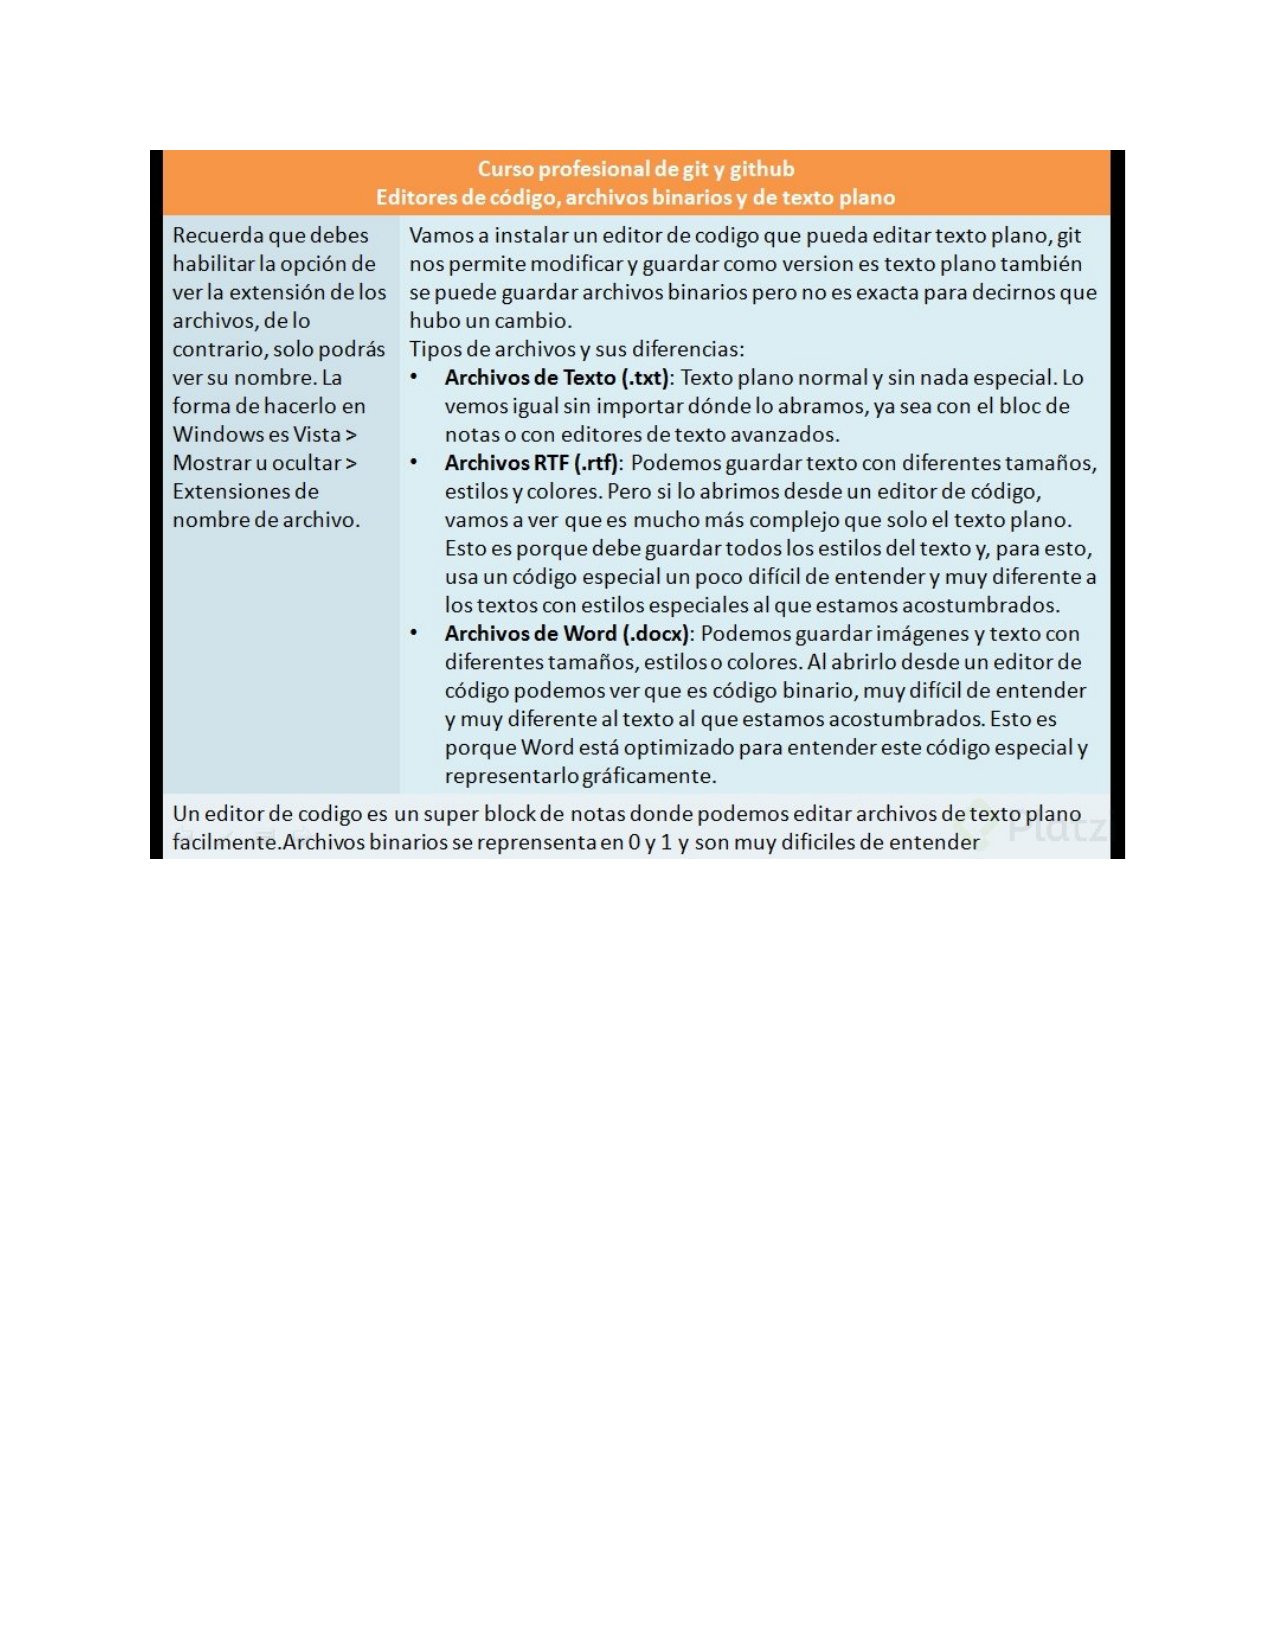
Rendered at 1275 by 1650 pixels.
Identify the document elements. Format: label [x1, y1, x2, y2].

picture [150, 150, 1125, 859]
